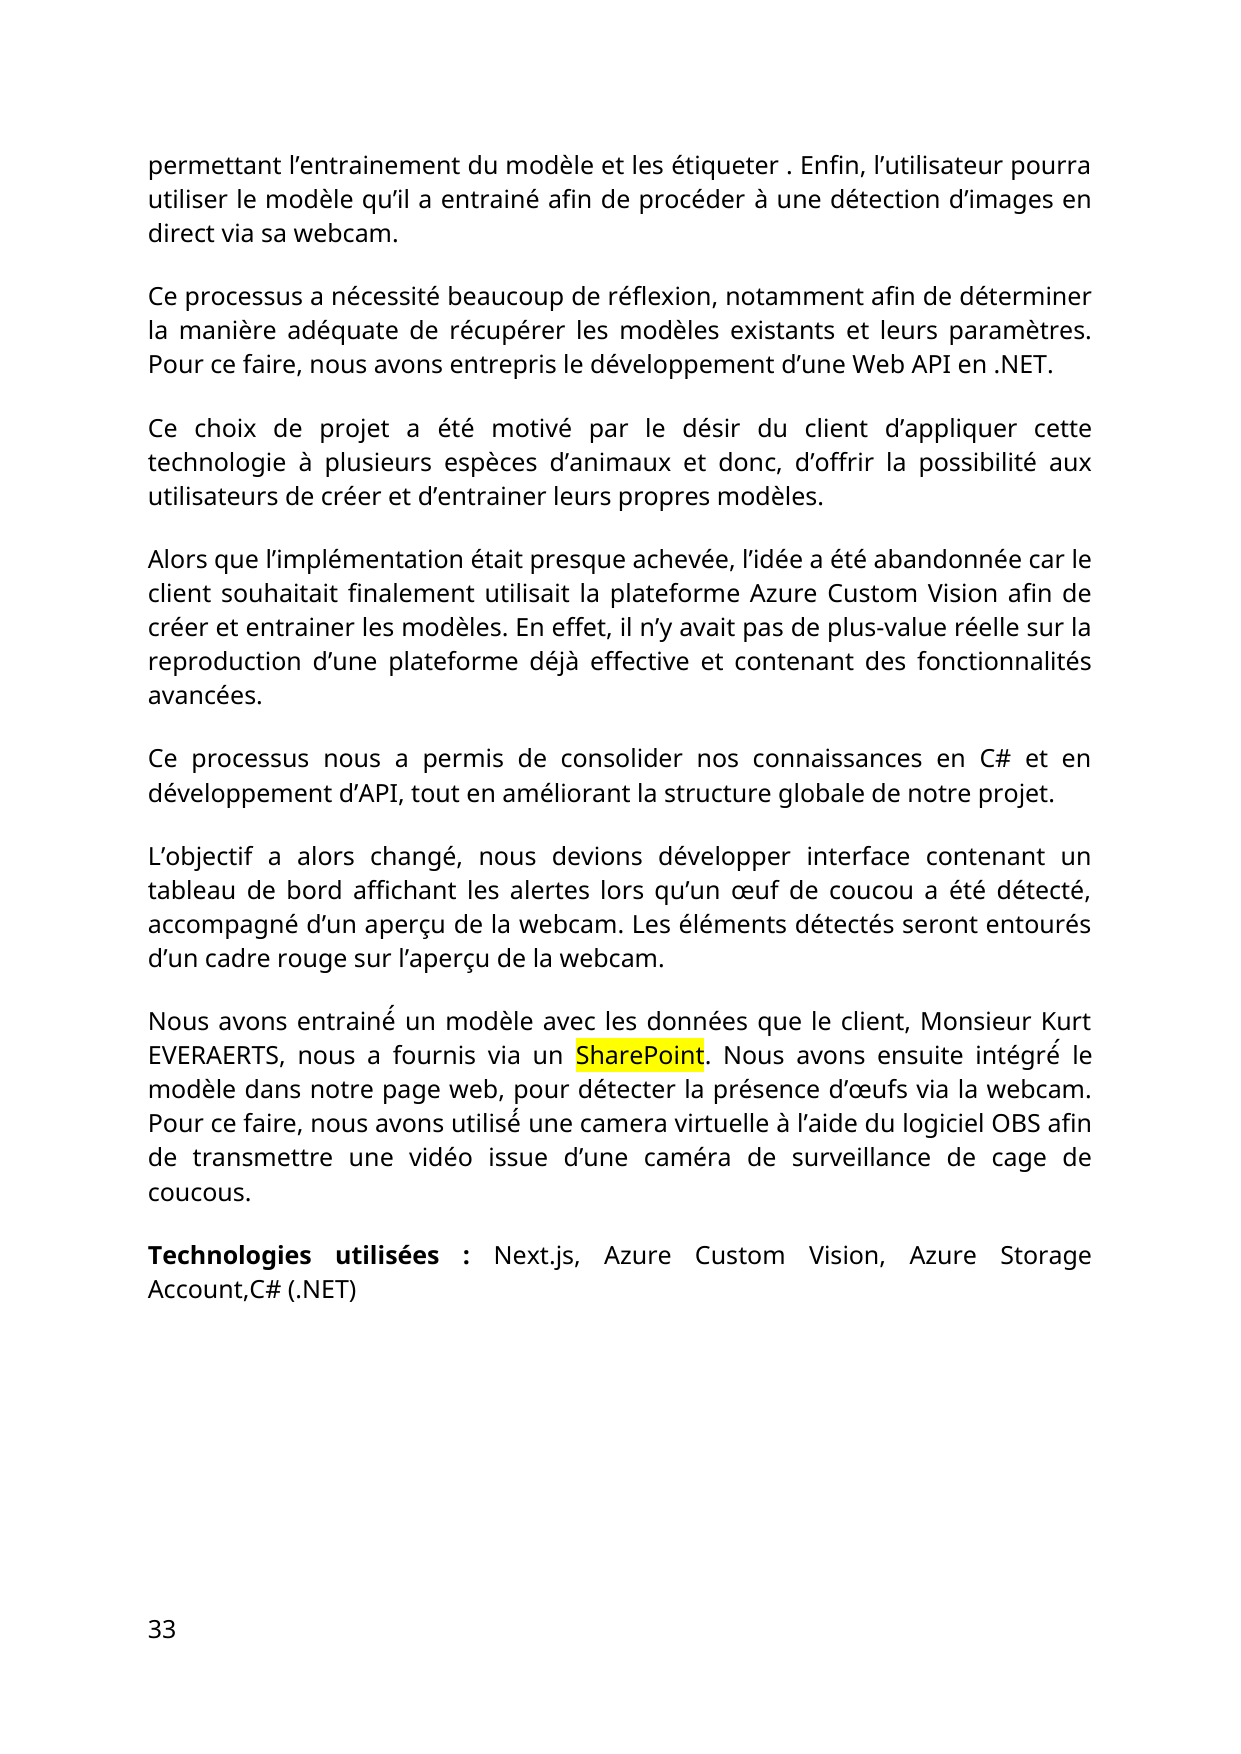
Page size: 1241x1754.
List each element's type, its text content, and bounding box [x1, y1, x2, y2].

text Technologies utilisées : Next.js, Azure Custom Vision, Azure Storage Account,C# (.NET) [148, 1237, 1093, 1306]
text L’objectif a alors changé, nous devions développer interface contenant un tableau de bord affichant les alertes lors qu’un œuf de coucou a été détecté, accompagné d’un aperçu de la webcam. Les éléments détectés seront entourés d’un cadre rouge sur l’aperçu de la webcam. [148, 838, 1093, 975]
text Alors que l’implémentation était presque achevée, l’idée a été abandonnée car le client souhaitait finalement utilisait la plateforme Azure Custom Vision afin de créer et entrainer les modèles. En effet, il n’y avait pas de plus-value réelle sur la reproduction d’une plateforme déjà effective et contenant des fonctionnalités avancées. [148, 542, 1093, 712]
text Ce processus a nécessité beaucoup de réflexion, notamment afin de déterminer la manière adéquate de récupérer les modèles existants et leurs paramètres. Pour ce faire, nous avons entrepris le développement d’une Web API en .NET. [148, 279, 1093, 381]
text Nous avons entrainé́ un modèle avec les données que le client, Monsieur Kurt EVERAERTS, nous a fournis via un SharePoint. Nous avons ensuite intégré́ le modèle dans notre page web, pour détecter la présence d’œufs via la webcam. Pour ce faire, nous avons utilisé́ une camera virtuelle à l’aide du logiciel OBS afin de transmettre une vidéo issue d’une caméra de surveillance de cage de coucous. [148, 1004, 1093, 1208]
text Ce processus nous a permis de consolider nos connaissances en C# et en développement d’API, tout en améliorant la structure globale de notre projet. [148, 741, 1093, 809]
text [148, 148, 1093, 250]
text Ce choix de projet a été motivé par le désir du client d’appliquer cette technologie à plusieurs espèces d’animaux et donc, d’offrir la possibilité aux utilisateurs de créer et d’entrainer leurs propres modèles. [148, 410, 1093, 512]
